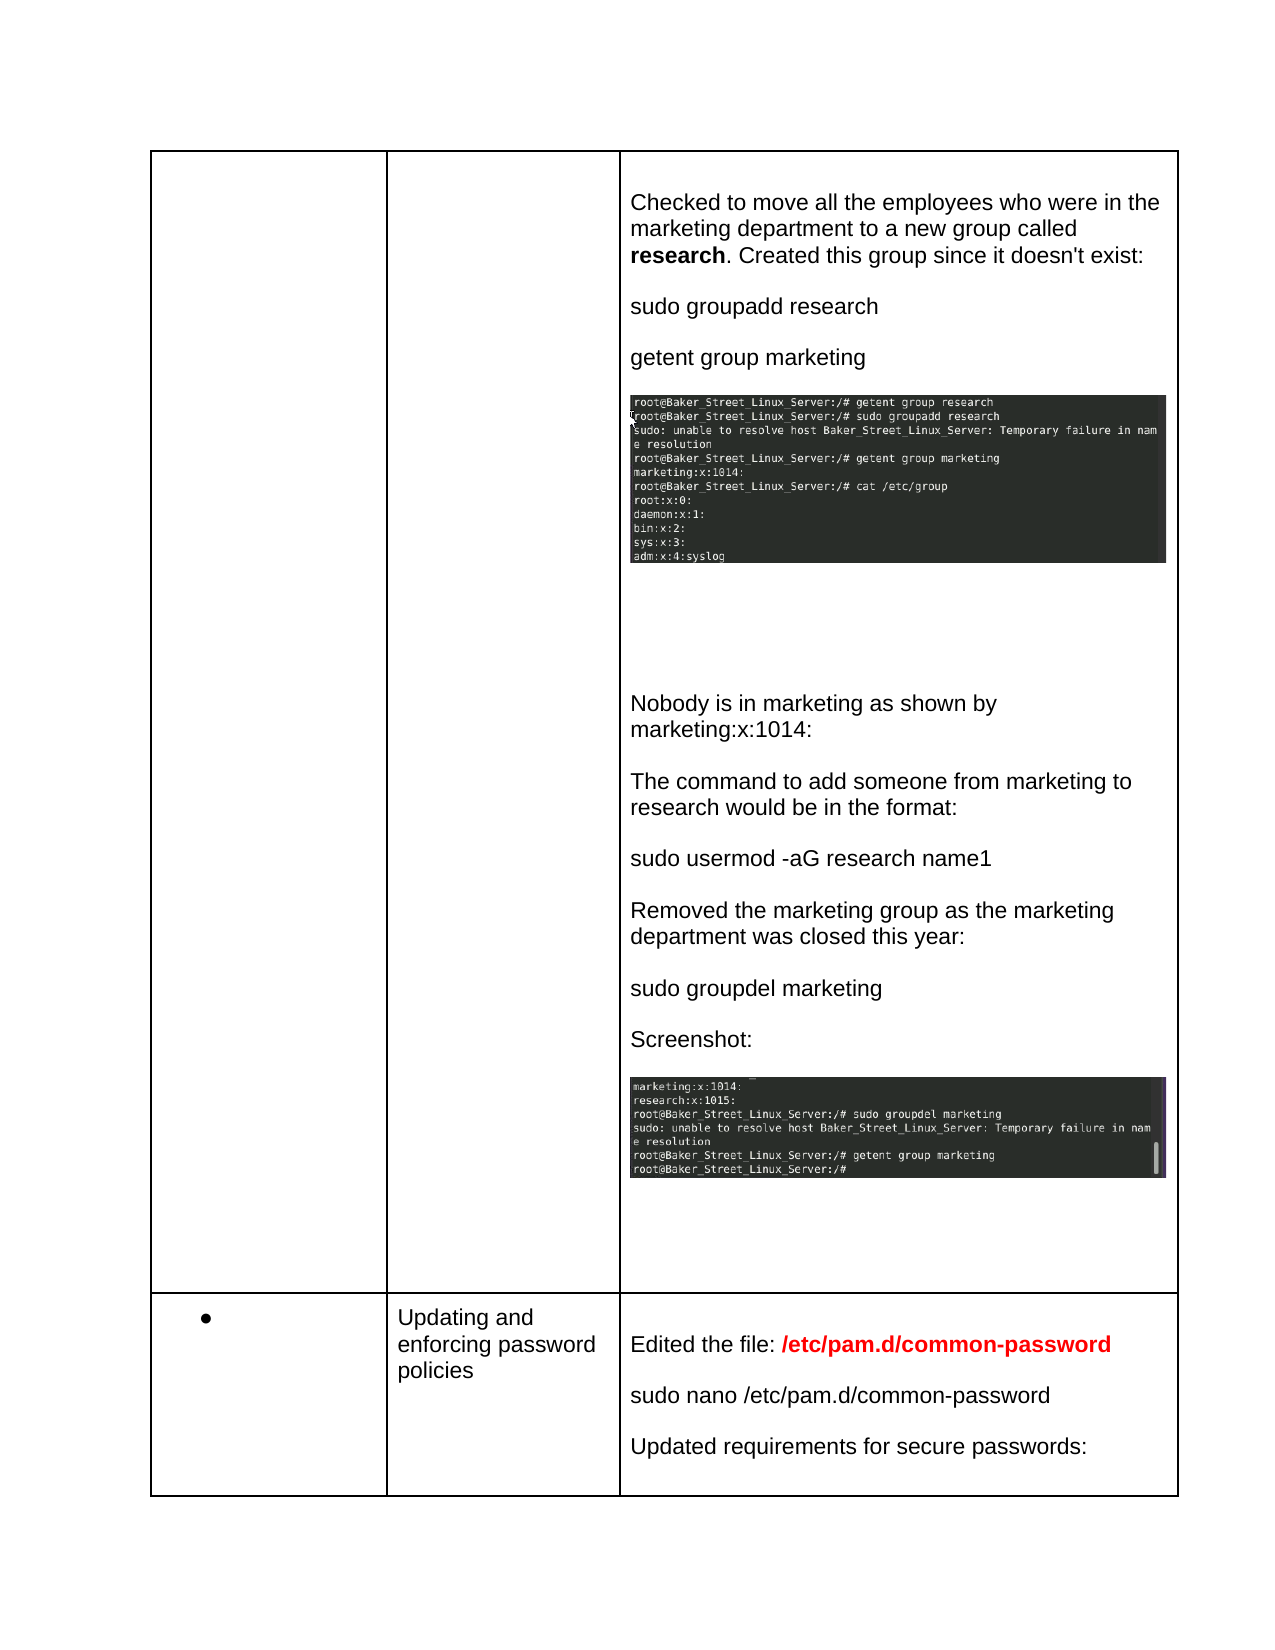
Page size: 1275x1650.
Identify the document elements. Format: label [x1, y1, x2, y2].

table_cell [152, 1294, 386, 1495]
table_cell [152, 152, 386, 1292]
table_cell [621, 1294, 1177, 1495]
table_cell [621, 152, 1177, 1292]
table_cell [388, 1294, 619, 1495]
picture [630, 1077, 1167, 1178]
picture [630, 395, 1167, 563]
table_cell [388, 152, 619, 1292]
